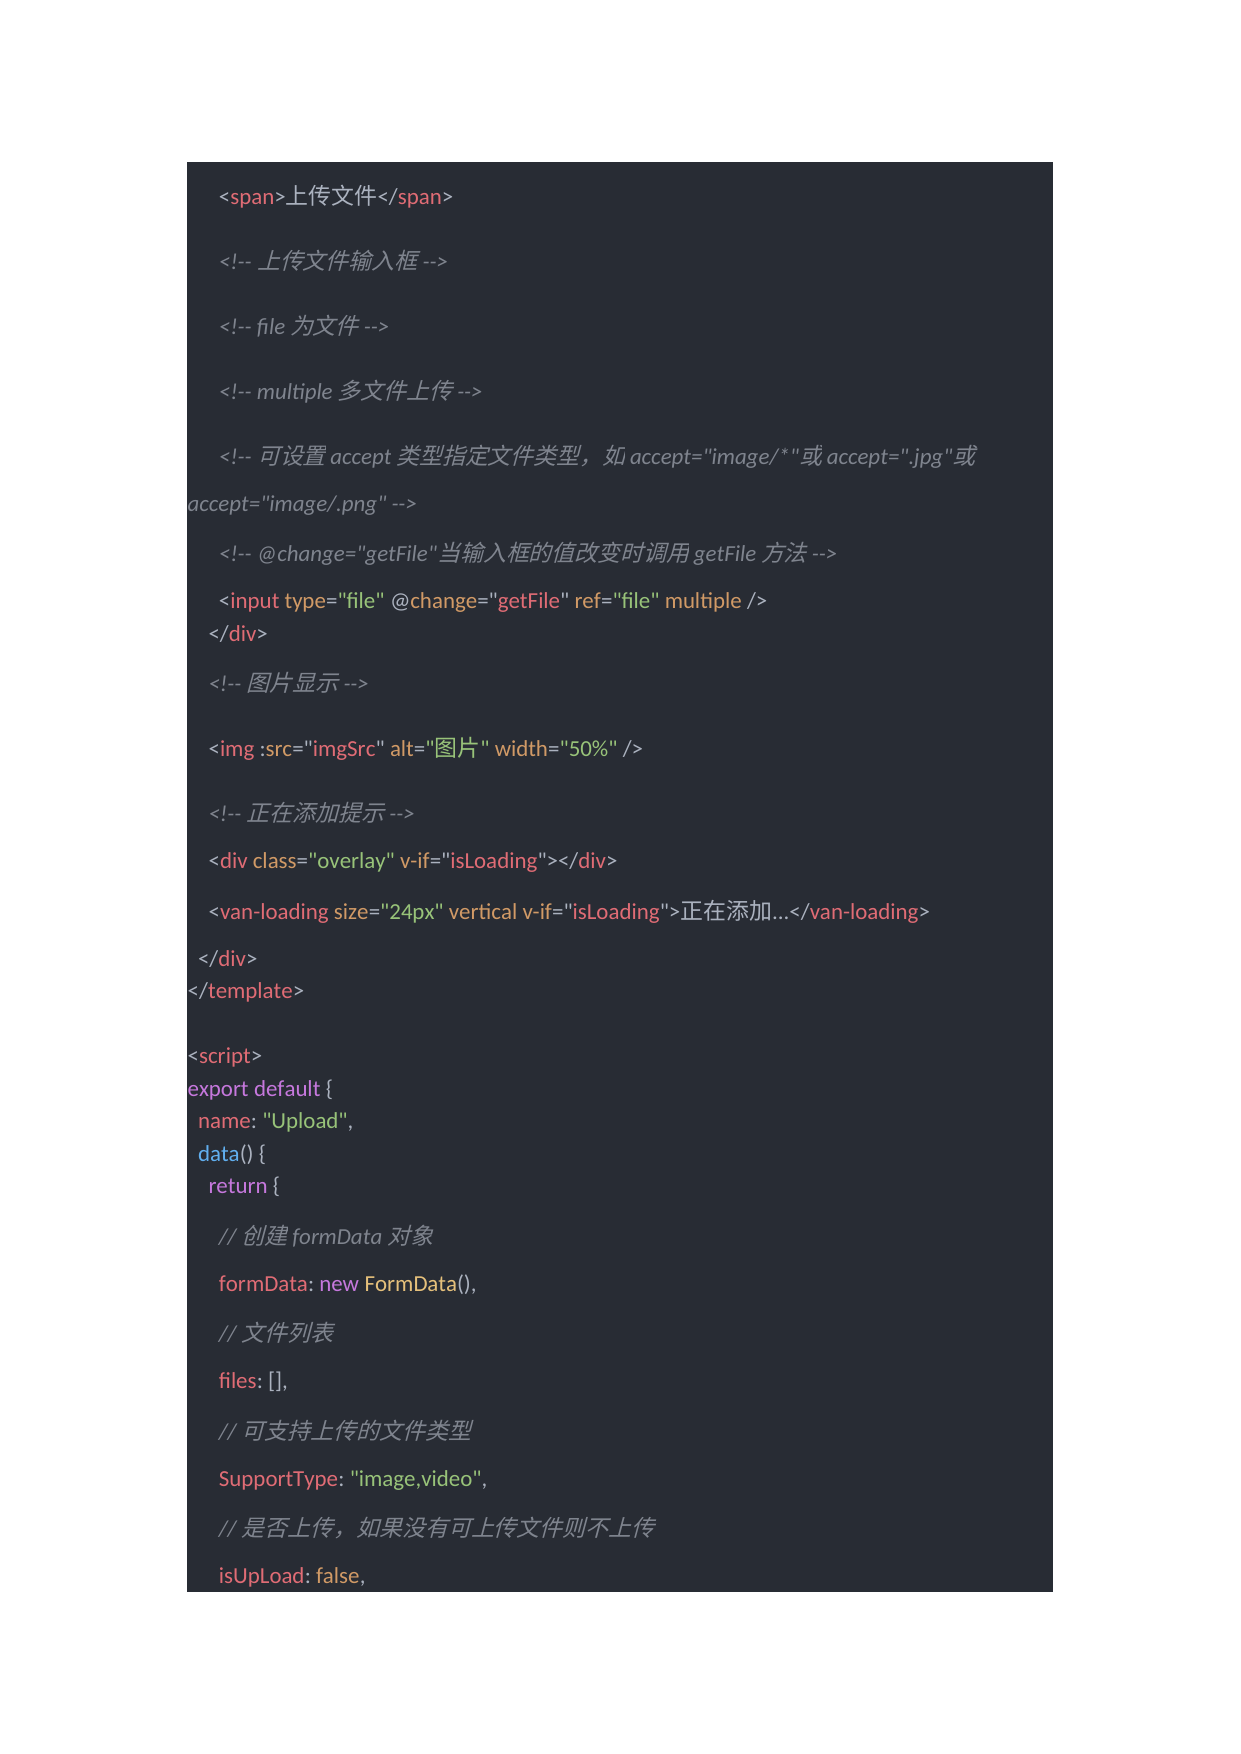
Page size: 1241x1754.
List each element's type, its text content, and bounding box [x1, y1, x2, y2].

text name: "Upload", [187, 1104, 1053, 1137]
text <!-- 正在添加提示 --> [187, 779, 1053, 844]
text files: [], [187, 1364, 1053, 1397]
text </template> [187, 974, 1053, 1007]
text // 是否上传，如果没有可上传文件则不上传 [187, 1494, 1053, 1559]
text return { [187, 1169, 1053, 1202]
text <span>上传文件</span> [187, 162, 1053, 227]
text export default { [187, 1072, 1053, 1104]
text data() { [187, 1137, 1053, 1169]
text formData: new FormData(), [187, 1267, 1053, 1299]
text <script> [187, 1039, 1053, 1072]
text // 可支持上传的文件类型 [187, 1397, 1053, 1462]
text isUpLoad: false, [187, 1559, 1053, 1592]
text <!-- 图片显示 --> [187, 649, 1053, 714]
text <!-- file为文件 --> [187, 292, 1053, 357]
text </div> [187, 617, 1053, 649]
text <div class="overlay" v-if="isLoading"></div> [187, 844, 1053, 877]
text SupportType: "image,video", [187, 1462, 1053, 1494]
text <!-- 上传文件输入框 --> [187, 227, 1053, 292]
text <!-- @change="getFile"当输入框的值改变时调用getFile方法 --> [187, 519, 1053, 584]
text <input type="file" @change="getFile" ref="file" multiple /> [187, 584, 1053, 617]
text <!-- 可设置accept类型指定文件类型，如accept="image/*"或accept=".jpg"或accept="image/.png" --> [187, 422, 1053, 519]
text // 创建formData对象 [187, 1202, 1053, 1267]
text <img :src="imgSrc" alt="图片" width="50%" /> [187, 714, 1053, 779]
text <van-loading size="24px" vertical v-if="isLoading">正在添加...</van-loading> [187, 877, 1053, 942]
text </div> [187, 942, 1053, 974]
text <!-- multiple多文件上传 --> [187, 357, 1053, 422]
text // 文件列表 [187, 1299, 1053, 1364]
